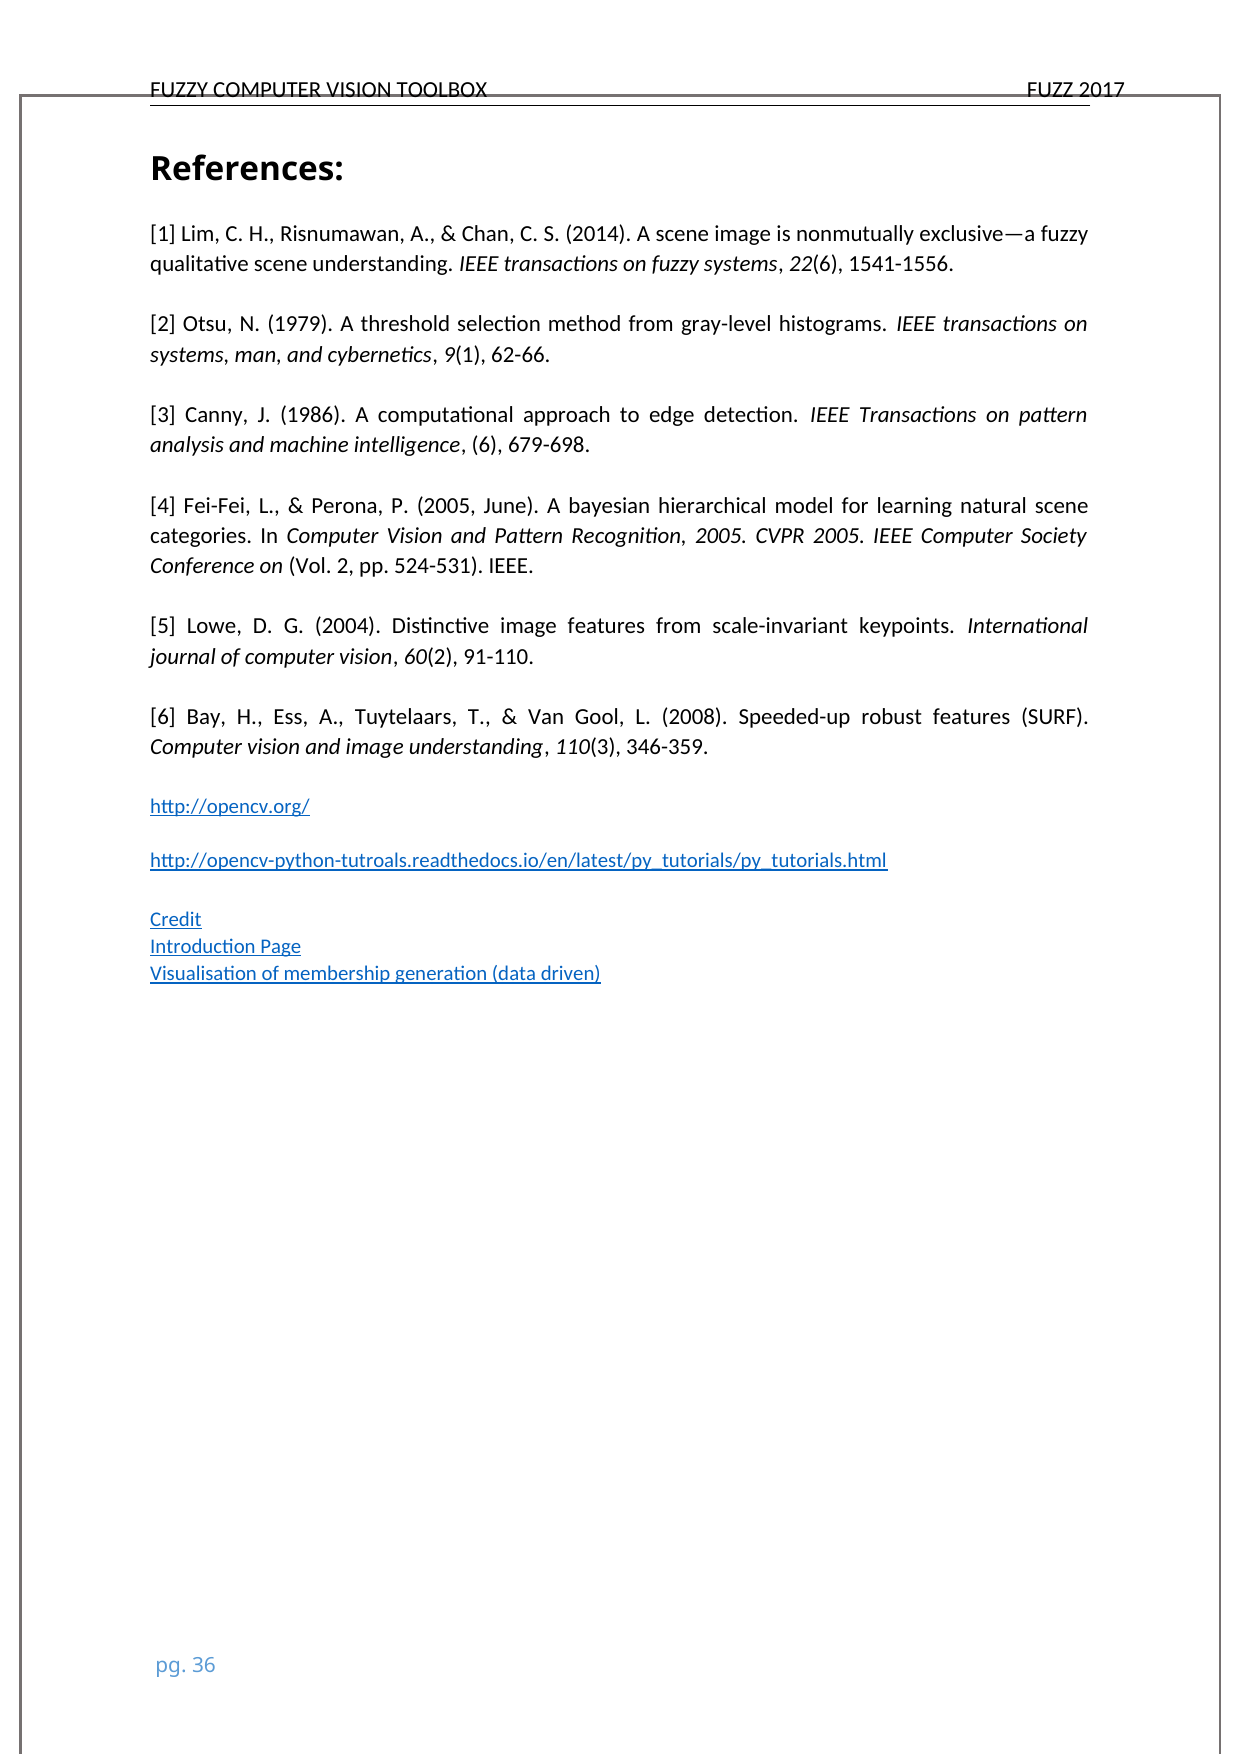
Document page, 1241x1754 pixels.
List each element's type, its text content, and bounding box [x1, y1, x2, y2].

text [4] Fei-Fei, L., & Perona, P. (2005, June). A bayesian hierarchical model for learning natural scene categories. In Computer Vision and Pattern Recognition, 2005. CVPR 2005. IEEE Computer Society Conference on (Vol. 2, pp. 524-531). IEEE. [150, 491, 1090, 579]
subtitle References: [150, 145, 1090, 190]
text [1] Lim, C. H., Risnumawan, A., & Chan, C. S. (2014). A scene image is nonmutually exclusive—a fuzzy qualitative scene understanding. IEEE transactions on fuzzy systems, 22(6), 1541-1556. [150, 219, 1090, 277]
text [5] Lowe, D. G. (2004). Distinctive image features from scale-invariant keypoints. International journal of computer vision, 60(2), 91-110. [150, 612, 1090, 670]
text Visualisation of membership generation (data driven) [150, 961, 1090, 986]
text Credit [150, 906, 1090, 931]
text [2] Otsu, N. (1979). A threshold selection method from gray-level histograms. IEEE transactions on systems, man, and cybernetics, 9(1), 62-66. [150, 309, 1090, 368]
text http://opencv-python-tutroals.readthedocs.io/en/latest/py_tutorials/py_tutorials.html [150, 848, 1090, 873]
text [3] Canny, J. (1986). A computational approach to edge detection. IEEE Transactions on pattern analysis and machine intelligence, (6), 679-698. [150, 400, 1090, 458]
text Introduction Page [150, 933, 1090, 958]
text http://opencv.org/ [150, 793, 1090, 818]
text [6] Bay, H., Ess, A., Tuytelaars, T., & Van Gool, L. (2008). Speeded-up robust features (SURF). Computer vision and image understanding, 110(3), 346-359. [150, 702, 1090, 761]
